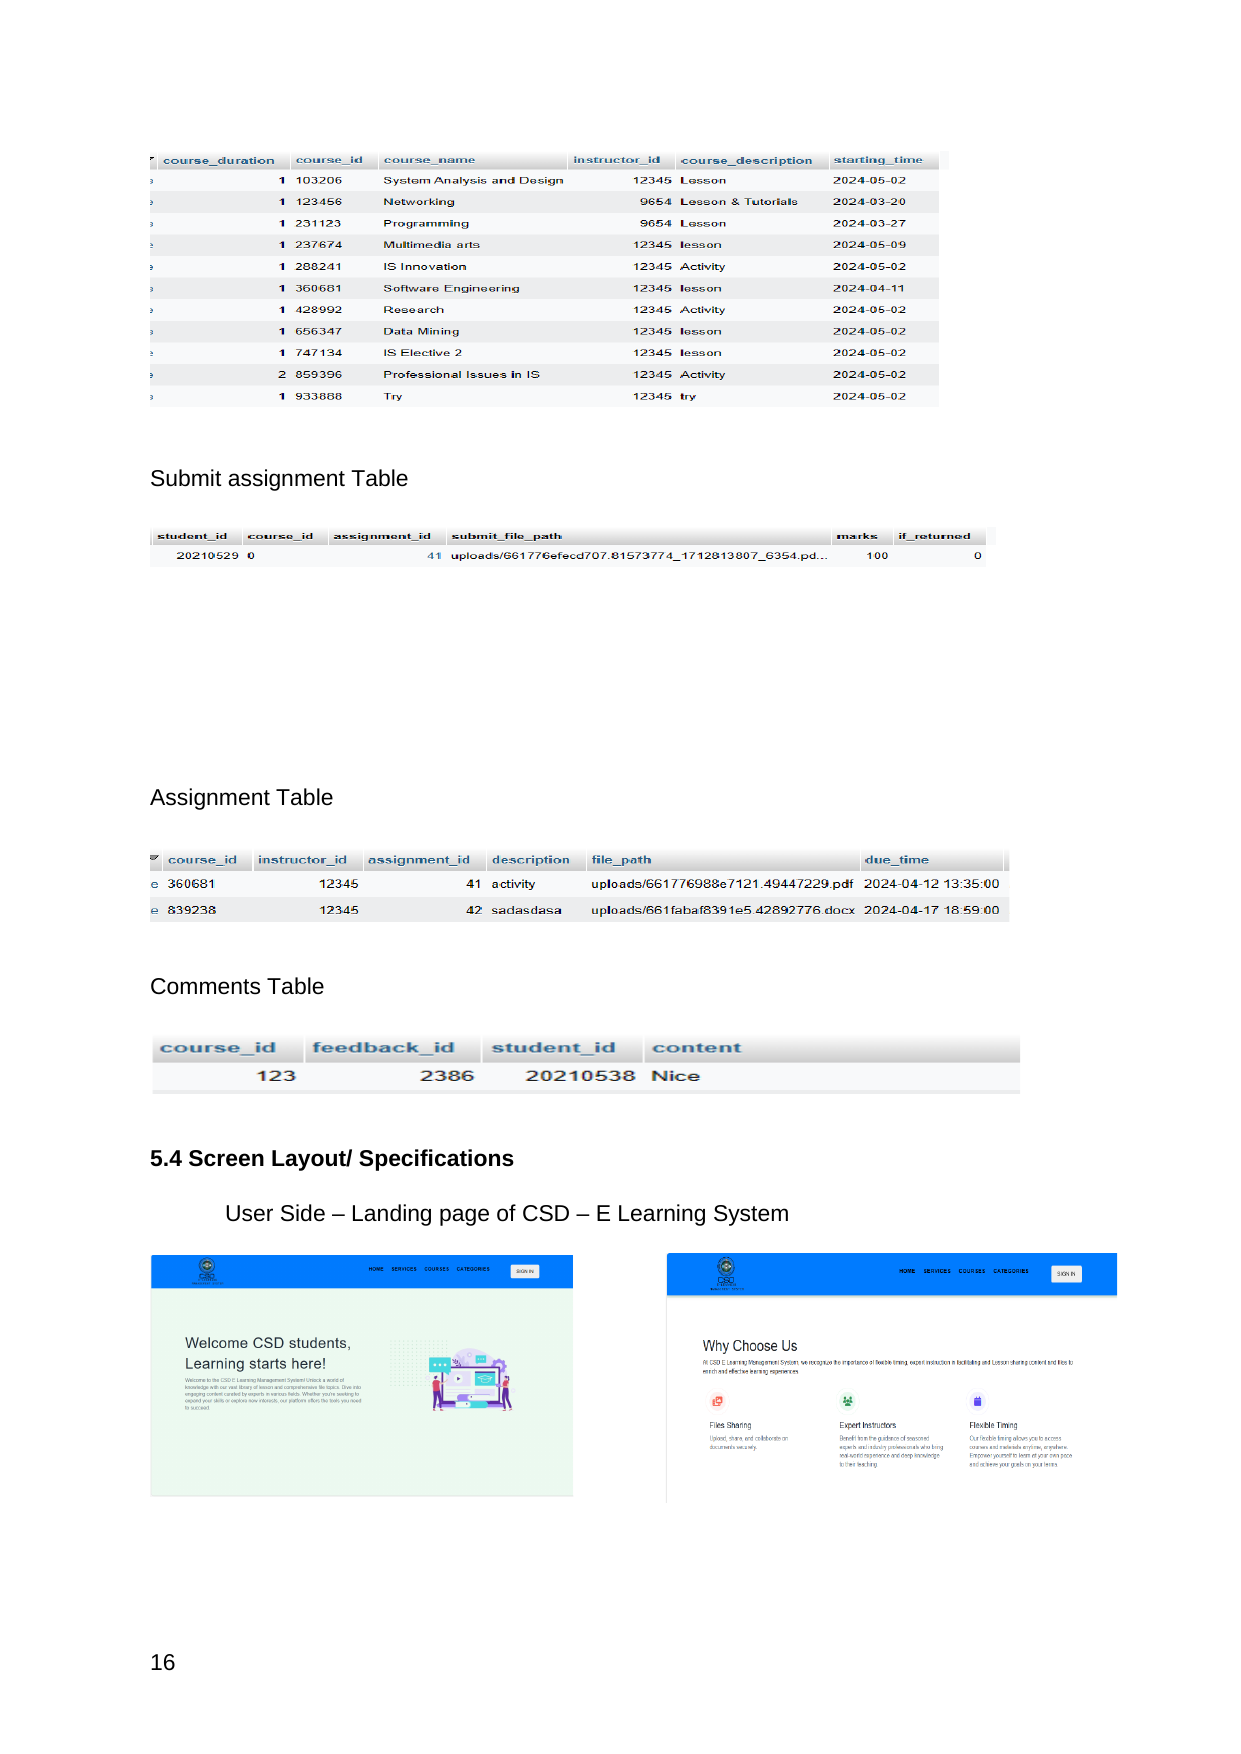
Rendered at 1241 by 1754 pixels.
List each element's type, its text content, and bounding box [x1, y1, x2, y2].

text 5.4 Screen Layout/ Specifications [150, 1145, 1090, 1172]
picture [150, 1028, 1021, 1094]
picture [150, 1255, 574, 1497]
text Submit assignment Table [150, 465, 1090, 492]
text User Side – Landing page of CSD – E Learning System [150, 1200, 1090, 1227]
text Assignment Table [150, 784, 1090, 810]
picture [665, 1253, 1118, 1503]
picture [150, 520, 1001, 577]
text Comments Table [150, 973, 1090, 999]
picture [150, 838, 1010, 922]
picture [150, 150, 954, 414]
